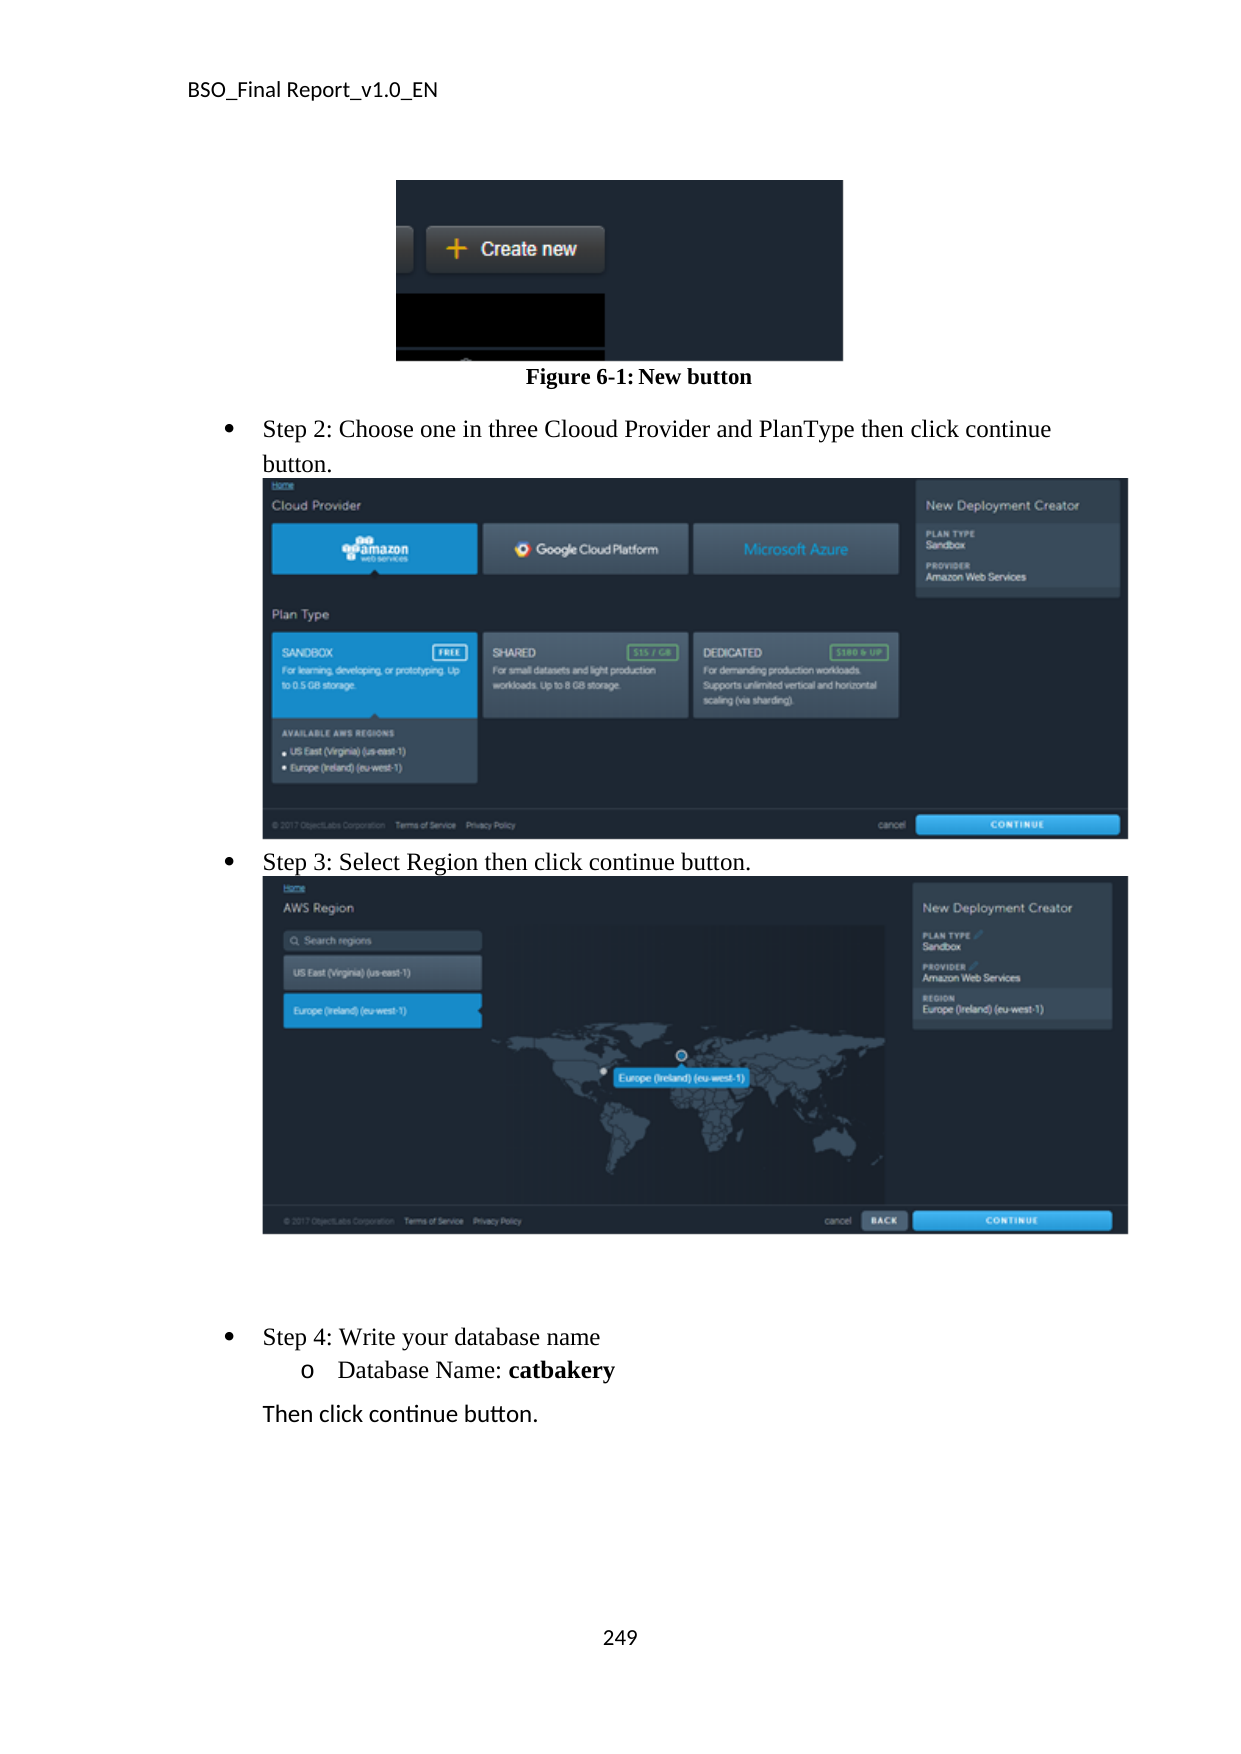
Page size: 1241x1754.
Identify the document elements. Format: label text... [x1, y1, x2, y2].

picture [396, 180, 845, 363]
text Then click continue button. [262, 1394, 1053, 1429]
list Step 4: Write your database name [225, 1316, 1053, 1351]
list Step 2: Choose one in three Clooud Provider and PlanType then click continue button. [225, 408, 1053, 478]
text New button [225, 363, 1053, 389]
picture [262, 478, 1130, 841]
list Database Name: catbakery [300, 1351, 1053, 1386]
list Step 3: Select Region then click continue button. [225, 841, 1053, 876]
picture [262, 876, 1130, 1236]
